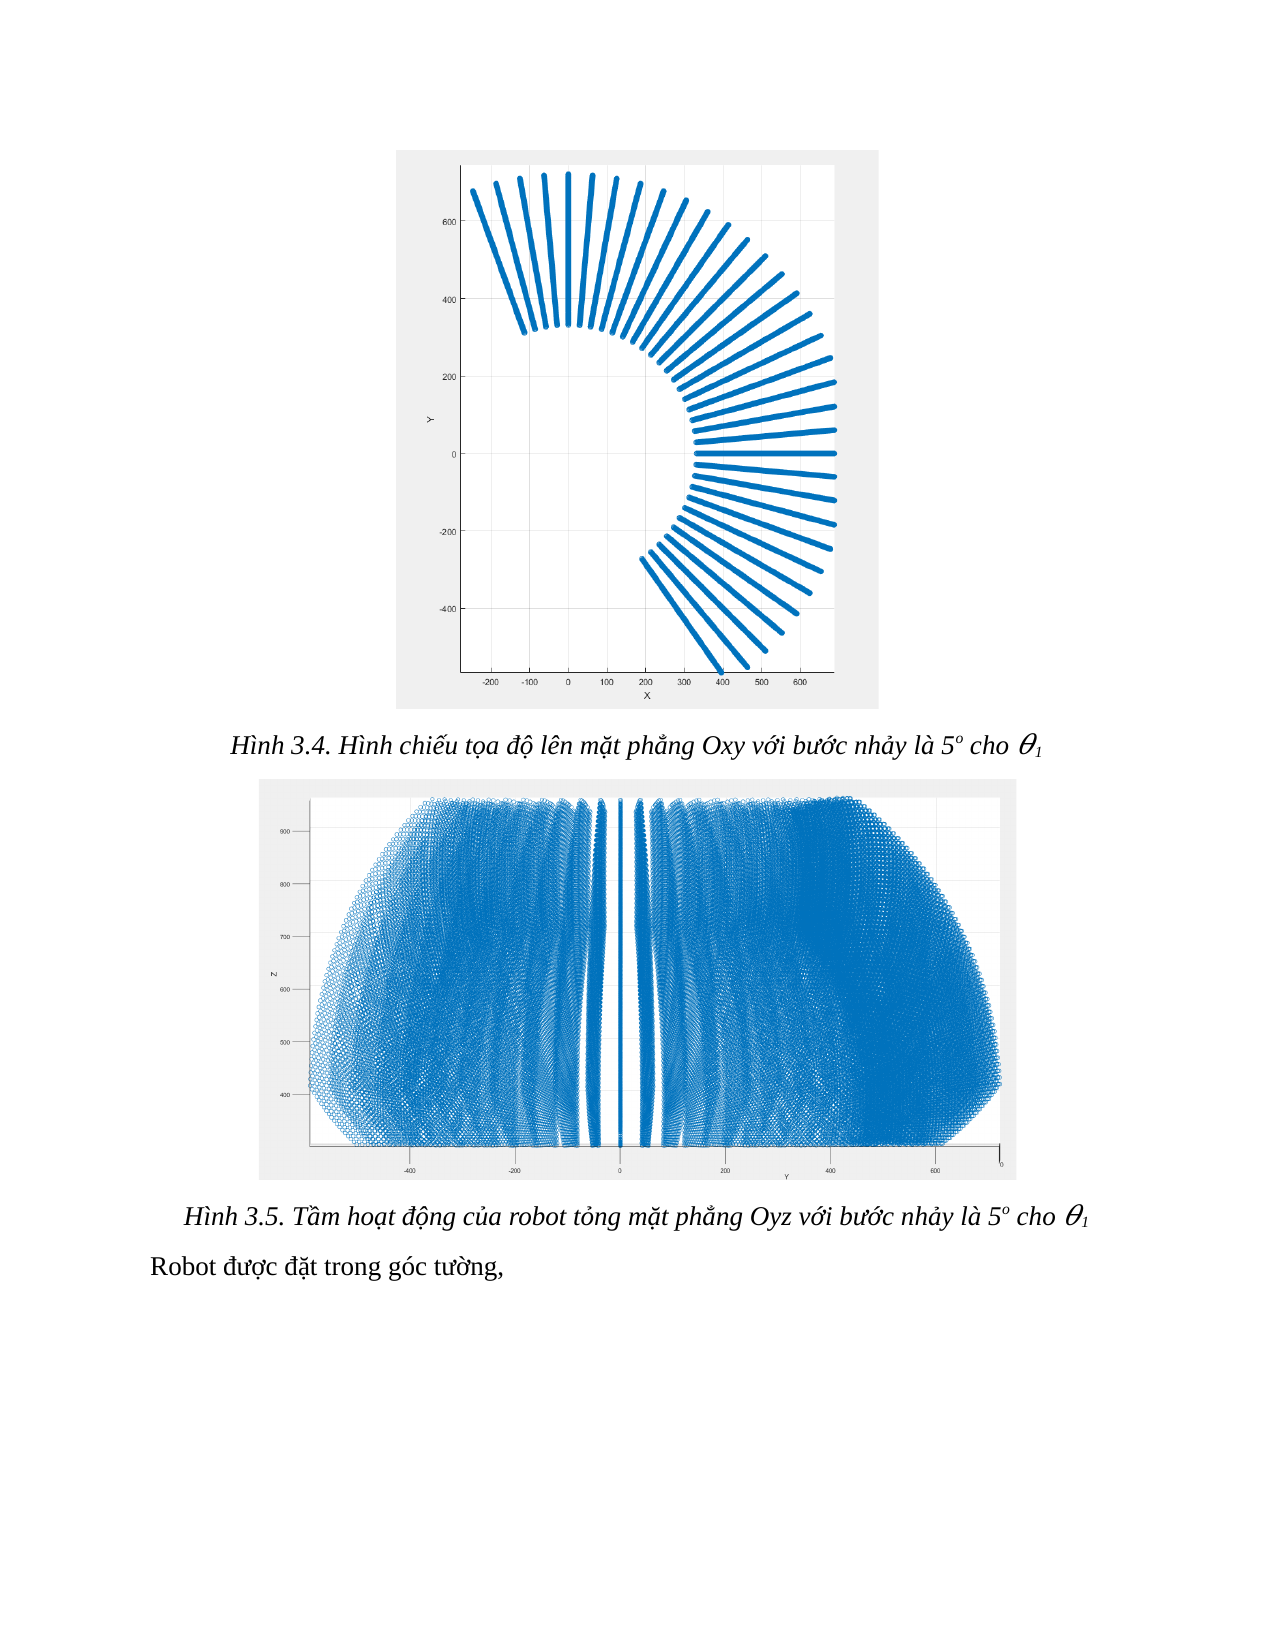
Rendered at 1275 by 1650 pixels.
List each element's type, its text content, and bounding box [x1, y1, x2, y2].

text Robot được đặt trong góc tường, [150, 1250, 1125, 1281]
text Hình 3.5. Tầm hoạt động của robot tỏng mặt phẳng Oyz với bước nhảy là 5o cho 𝜃1 [150, 1198, 1125, 1231]
text Hình 3.4. Hình chiếu tọa độ lên mặt phẳng Oxy với bước nhảy là 5o cho 𝜃1 [150, 728, 1125, 761]
picture [396, 150, 879, 709]
picture [258, 779, 1017, 1180]
